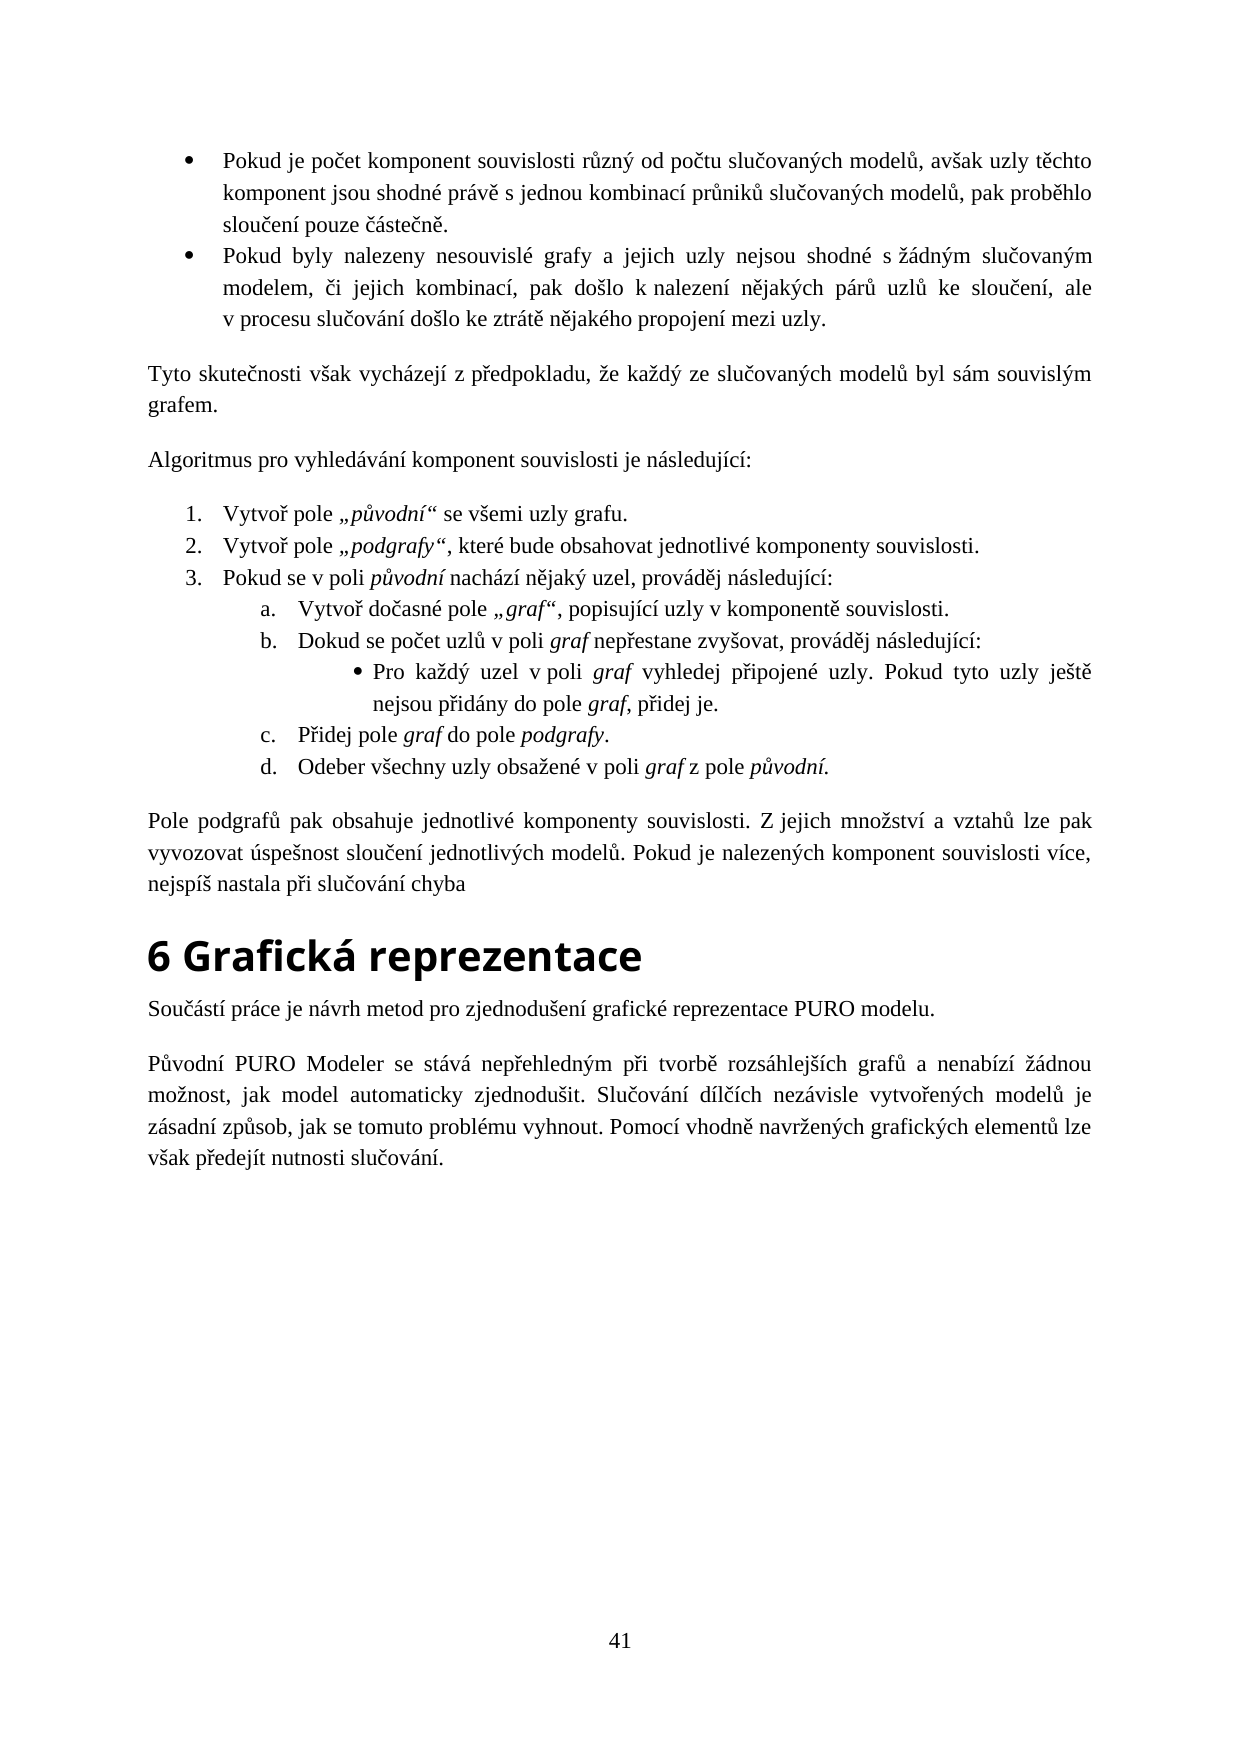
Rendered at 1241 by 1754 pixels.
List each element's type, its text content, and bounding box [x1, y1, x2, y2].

text Pole podgrafů pak obsahuje jednotlivé komponenty souvislosti. Z jejich množství a vztahů lze pak vyvozovat úspešnost sloučení jednotlivých modelů. Pokud je nalezených komponent souvislosti více, nejspíš nastala při slučování chyba [148, 807, 1093, 897]
text Tyto skutečnosti však vycházejí z předpokladu, že každý ze slučovaných modelů byl sám souvislým grafem. [148, 360, 1093, 418]
list Pokud se v poli původní nachází nějaký uzel, prováděj následující: [185, 563, 1093, 590]
text Algoritmus pro vyhledávání komponent souvislosti je následující: [148, 446, 1093, 472]
list Vytvoř dočasné pole „graf“, popisující uzly v komponentě souvislosti. [260, 595, 1093, 621]
list Dokud se počet uzlů v poli graf nepřestane zvyšovat, prováděj následující: [260, 627, 1093, 653]
list Vytvoř pole „podgrafy“, které bude obsahovat jednotlivé komponenty souvislosti. [185, 532, 1093, 558]
list Vytvoř pole „původní“ se všemi uzly grafu. [185, 500, 1093, 527]
list Pokud byly nalezeny nesouvislé grafy a jejich uzly nejsou shodné s žádným slučovaným modelem, či jejich kombinací, pak došlo k nalezení nějakých párů uzlů ke sloučení, ale v procesu slučování došlo ke ztrátě nějakého propojení mezi uzly. [185, 242, 1093, 332]
list Odeber všechny uzly obsažené v poli graf z pole původní. [260, 753, 1093, 779]
list Pokud je počet komponent souvislosti různý od počtu slučovaných modelů, avšak uzly těchto komponent jsou shodné právě s jednou kombinací průniků slučovaných modelů, pak proběhlo sloučení pouze částečně. [185, 148, 1093, 237]
list Přidej pole graf do pole podgrafy. [260, 721, 1093, 748]
text Původní PURO Modeler se stává nepřehledným při tvorbě rozsáhlejších grafů a nenabízí žádnou možnost, jak model automaticky zjednodušit. Slučování dílčích nezávisle vytvořených modelů je zásadní způsob, jak se tomuto problému vyhnout. Pomocí vhodně navržených grafických elementů lze však předejít nutnosti slučování. [148, 1050, 1093, 1171]
subtitle Grafická reprezentace [148, 927, 1093, 984]
text Součástí práce je návrh metod pro zjednodušení grafické reprezentace PURO modelu. [148, 995, 1093, 1022]
list Pro každý uzel v poli graf vyhledej připojené uzly. Pokud tyto uzly ještě nejsou přidány do pole graf, přidej je. [354, 658, 1093, 716]
